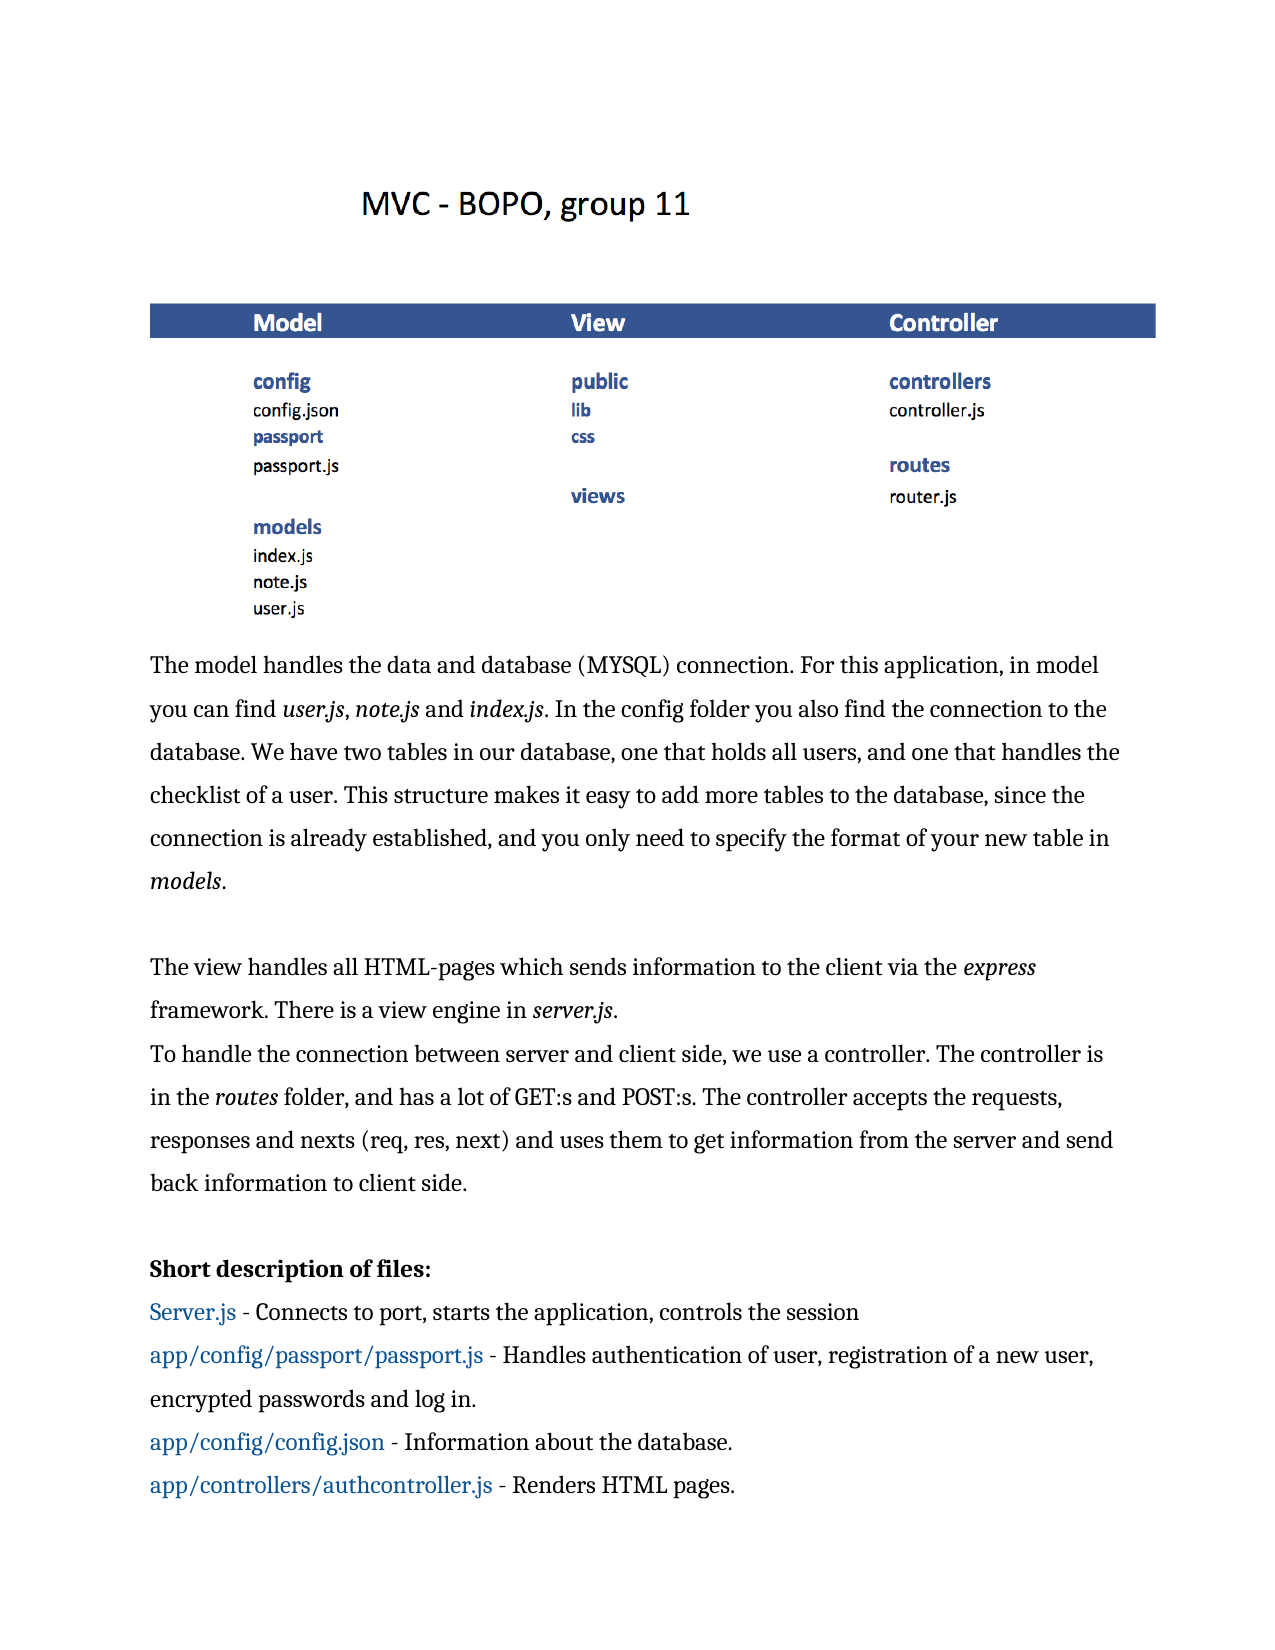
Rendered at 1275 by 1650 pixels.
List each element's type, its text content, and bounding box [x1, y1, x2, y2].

text The view handles all HTML-pages which sends information to the client via the express framework. There is a view engine in server.js. [150, 953, 1125, 1025]
text To handle the connection between server and client side, we use a controller. The controller is in the routes folder, and has a lot of GET:s and POST:s. The controller accepts the requests, responses and nexts (req, res, next) and uses them to get information from the server and send back information to client side. [150, 1039, 1125, 1198]
text app/config/passport/passport.js - Handles authentication of user, registration of a new user, encrypted passwords and log in. [150, 1341, 1125, 1413]
text app/config/config.json - Information about the database. [150, 1428, 1125, 1456]
text Server.js - Connects to port, starts the application, controls the session [150, 1298, 1125, 1327]
text app/controllers/authcontroller.js - Renders HTML pages. [150, 1471, 1125, 1499]
text Short description of files: [150, 1255, 1125, 1284]
picture [150, 150, 1156, 639]
text The model handles the data and database (MYSQL) connection. For this application, in model you can find user.js, note.js and index.js. In the config folder you also find the connection to the database. We have two tables in our database, one that holds all users, and one that handles the checklist of a user. This structure makes it easy to add more tables to the database, since the connection is already established, and you only need to specify the format of your new table in models. [150, 651, 1125, 896]
